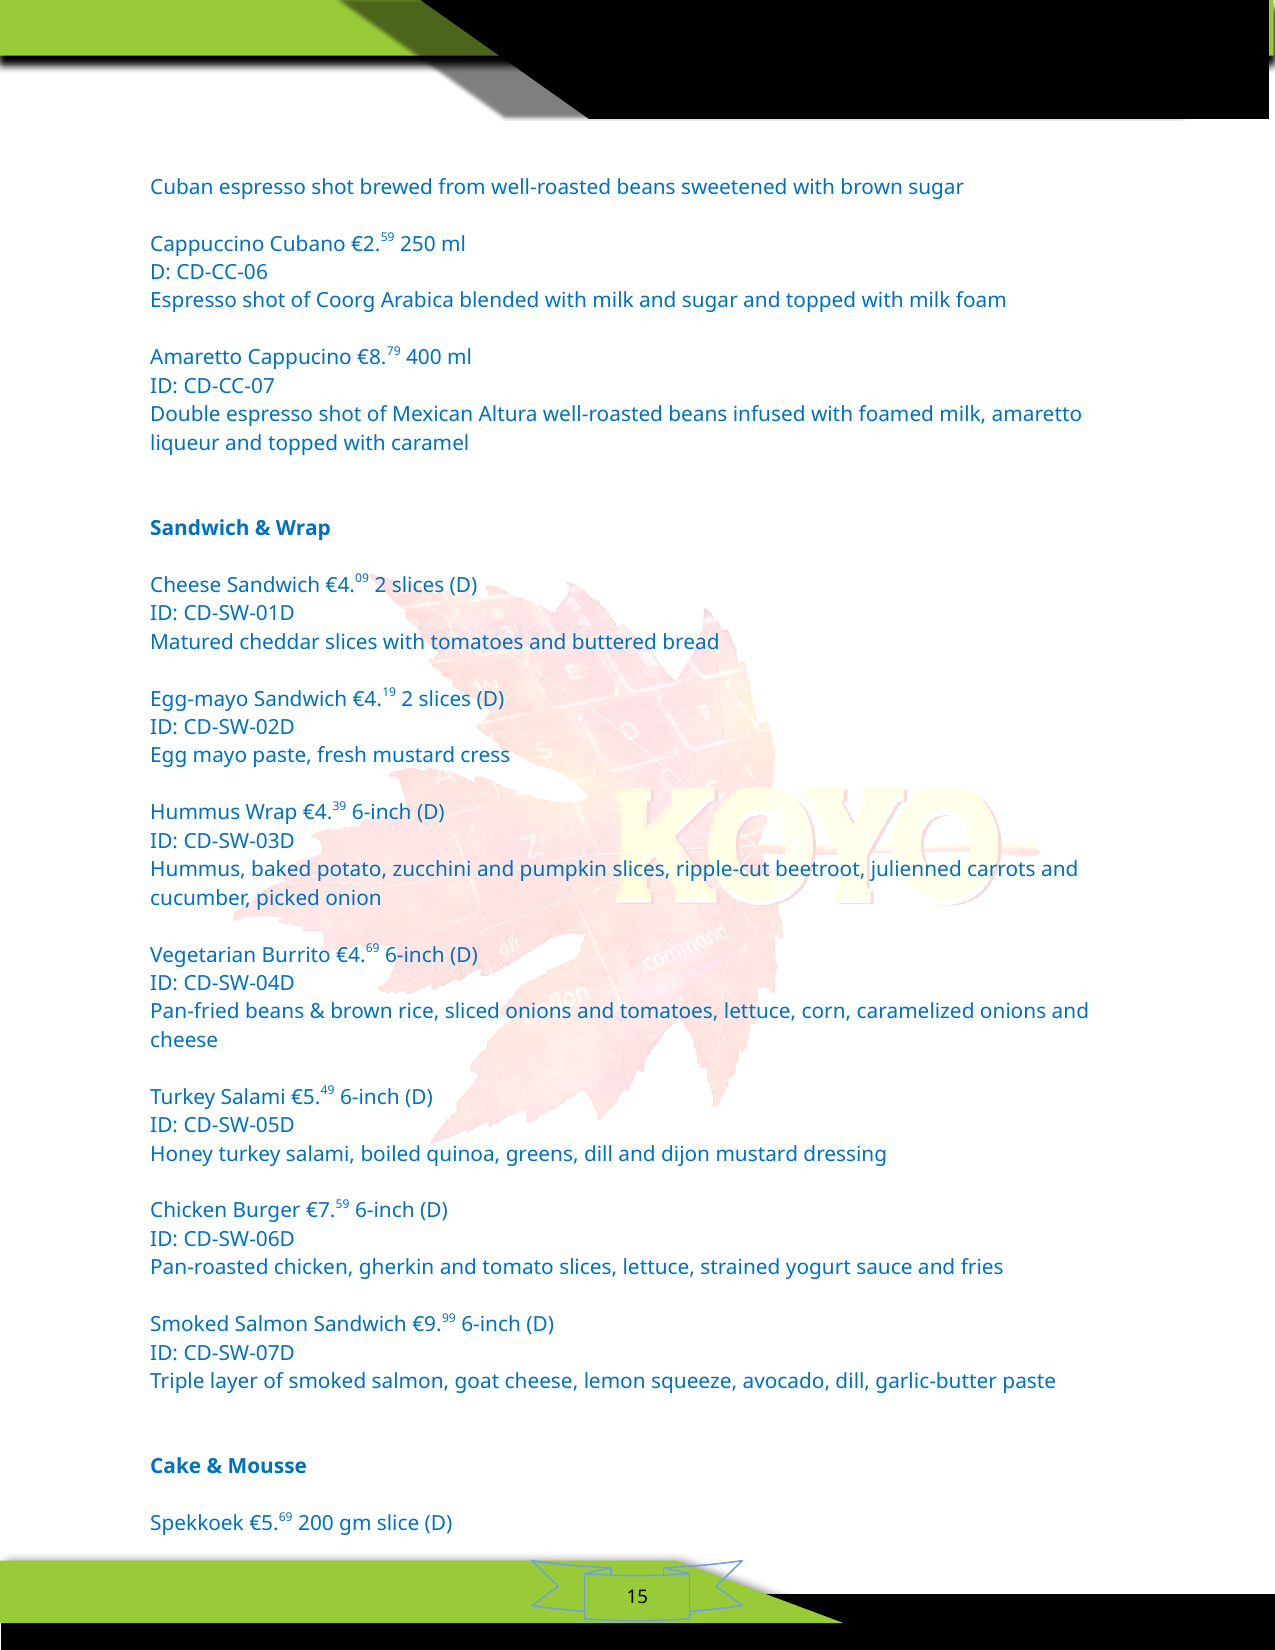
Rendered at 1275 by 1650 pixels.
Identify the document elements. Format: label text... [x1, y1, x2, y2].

text ID: CD-SW-05D [150, 1110, 1125, 1139]
text ID: CD-CC-07 [150, 371, 1125, 399]
text Cappuccino Cubano €2.59 250 ml [150, 229, 1125, 257]
text ID: CD-SW-06D [150, 1224, 1125, 1252]
text Hummus Wrap €4.39 6-inch (D) [150, 797, 1125, 826]
text Honey turkey salami, boiled quinoa, greens, dill and dijon mustard dressing [150, 1139, 1125, 1167]
text ID: CD-SW-03D [150, 826, 1125, 854]
text Smoked Salmon Sandwich €9.99 6-inch (D) [150, 1309, 1125, 1338]
text Hummus, baked potato, zucchini and pumpkin slices, ripple-cut beetroot, julienned carrots and cucumber, picked onion [150, 854, 1125, 911]
text Pan-fried beans & brown rice, sliced onions and tomatoes, lettuce, corn, caramelized onions and cheese [150, 997, 1125, 1053]
text Spekkoek €5.69 200 gm slice (D) [150, 1508, 1125, 1537]
text Chicken Burger €7.59 6-inch (D) [150, 1196, 1125, 1224]
text Cuban espresso shot brewed from well-roasted beans sweetened with brown sugar [150, 172, 1125, 200]
text Cheese Sandwich €4.09 2 slices (D) [150, 570, 1125, 598]
text ID: CD-SW-02D [150, 712, 1125, 741]
text Egg mayo paste, fresh mustard cress [150, 741, 1125, 769]
text Triple layer of smoked salmon, goat cheese, lemon squeeze, avocado, dill, garlic-butter paste [150, 1366, 1125, 1395]
text Espresso shot of Coorg Arabica blended with milk and sugar and topped with milk foam [150, 286, 1125, 314]
text Amaretto Cappucino €8.79 400 ml [150, 342, 1125, 371]
text Turkey Salami €5.49 6-inch (D) [150, 1082, 1125, 1110]
text ID: CD-SW-04D [150, 968, 1125, 997]
text Pan-roasted chicken, gherkin and tomato slices, lettuce, strained yogurt sauce and fries [150, 1252, 1125, 1281]
text Egg-mayo Sandwich €4.19 2 slices (D) [150, 684, 1125, 712]
text D: CD-CC-06 [150, 257, 1125, 286]
text Vegetarian Burrito €4.69 6-inch (D) [150, 940, 1125, 968]
text ID: CD-SW-01D [150, 598, 1125, 627]
text Matured cheddar slices with tomatoes and buttered bread [150, 627, 1125, 655]
text ID: CD-SW-07D [150, 1338, 1125, 1366]
text Cake & Mousse [150, 1452, 1125, 1480]
text Double espresso shot of Mexican Altura well-roasted beans infused with foamed milk, amaretto liqueur and topped with caramel [150, 399, 1125, 456]
text Sandwich & Wrap [150, 513, 1125, 542]
